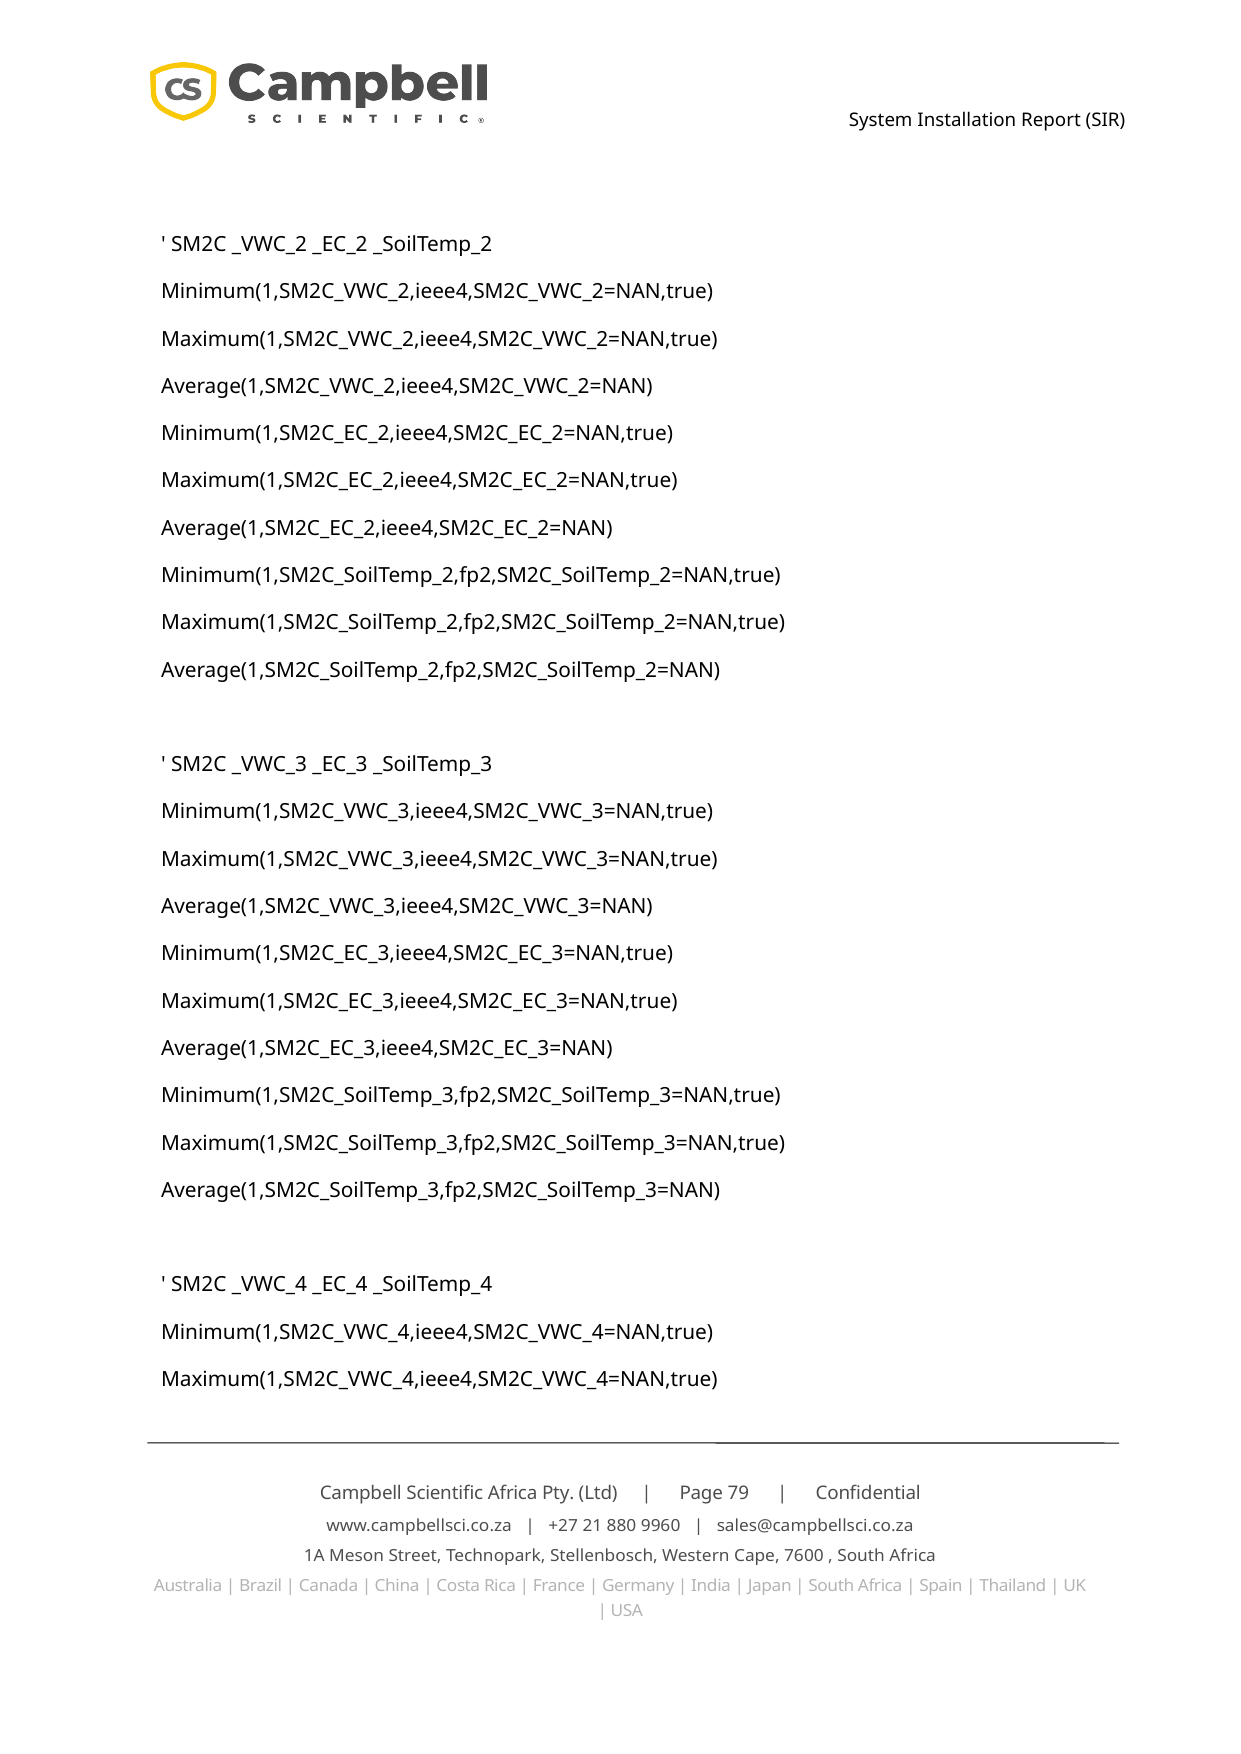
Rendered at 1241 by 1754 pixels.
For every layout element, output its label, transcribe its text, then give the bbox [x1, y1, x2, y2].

text Average(1,SM2C_SoilTemp_2,fp2,SM2C_SoilTemp_2=NAN) [150, 655, 1090, 683]
text Minimum(1,SM2C_EC_3,ieee4,SM2C_EC_3=NAN,true) [150, 938, 1090, 967]
text Maximum(1,SM2C_VWC_3,ieee4,SM2C_VWC_3=NAN,true) [150, 844, 1090, 872]
text ' SM2C _VWC_2 _EC_2 _SoilTemp_2 [150, 229, 1090, 257]
text Maximum(1,SM2C_EC_3,ieee4,SM2C_EC_3=NAN,true) [150, 986, 1090, 1014]
text Maximum(1,SM2C_EC_2,ieee4,SM2C_EC_2=NAN,true) [150, 466, 1090, 494]
text Maximum(1,SM2C_VWC_4,ieee4,SM2C_VWC_4=NAN,true) [150, 1364, 1090, 1392]
text Minimum(1,SM2C_EC_2,ieee4,SM2C_EC_2=NAN,true) [150, 418, 1090, 447]
text ' SM2C _VWC_3 _EC_3 _SoilTemp_3 [150, 749, 1090, 778]
text Minimum(1,SM2C_VWC_2,ieee4,SM2C_VWC_2=NAN,true) [150, 276, 1090, 305]
text Minimum(1,SM2C_VWC_3,ieee4,SM2C_VWC_3=NAN,true) [150, 797, 1090, 825]
text ' SM2C _VWC_4 _EC_4 _SoilTemp_4 [150, 1269, 1090, 1298]
text Maximum(1,SM2C_SoilTemp_2,fp2,SM2C_SoilTemp_2=NAN,true) [150, 607, 1090, 636]
text Average(1,SM2C_EC_3,ieee4,SM2C_EC_3=NAN) [150, 1033, 1090, 1061]
text Maximum(1,SM2C_VWC_2,ieee4,SM2C_VWC_2=NAN,true) [150, 324, 1090, 352]
text Minimum(1,SM2C_SoilTemp_2,fp2,SM2C_SoilTemp_2=NAN,true) [150, 560, 1090, 588]
text Average(1,SM2C_SoilTemp_3,fp2,SM2C_SoilTemp_3=NAN) [150, 1175, 1090, 1203]
text Minimum(1,SM2C_VWC_4,ieee4,SM2C_VWC_4=NAN,true) [150, 1317, 1090, 1345]
text Average(1,SM2C_EC_2,ieee4,SM2C_EC_2=NAN) [150, 513, 1090, 541]
text Minimum(1,SM2C_SoilTemp_3,fp2,SM2C_SoilTemp_3=NAN,true) [150, 1080, 1090, 1109]
text Average(1,SM2C_VWC_3,ieee4,SM2C_VWC_3=NAN) [150, 891, 1090, 919]
text Maximum(1,SM2C_SoilTemp_3,fp2,SM2C_SoilTemp_3=NAN,true) [150, 1128, 1090, 1156]
text Average(1,SM2C_VWC_2,ieee4,SM2C_VWC_2=NAN) [150, 371, 1090, 399]
picture [150, 62, 487, 123]
